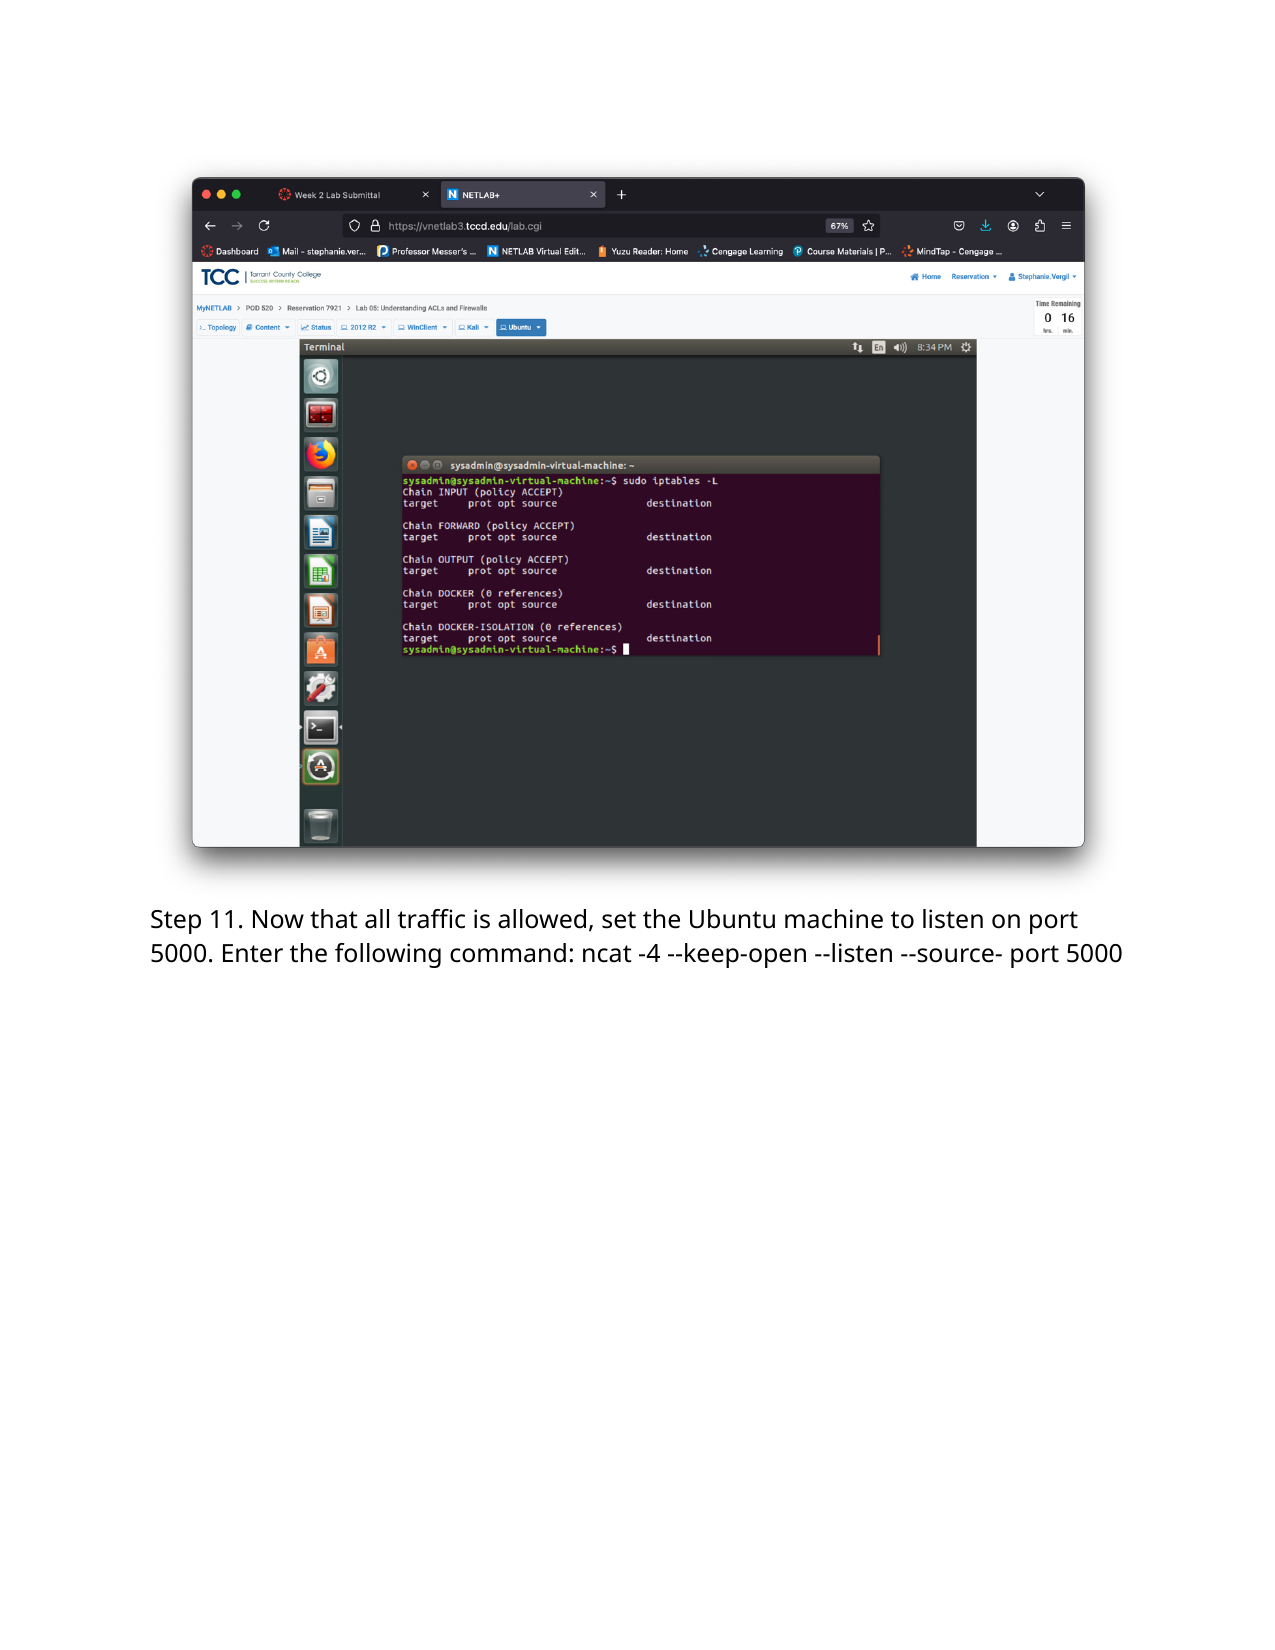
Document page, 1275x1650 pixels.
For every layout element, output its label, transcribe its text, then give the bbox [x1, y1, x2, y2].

picture [150, 150, 1125, 902]
text Step 11. Now that all traffic is allowed, set the Ubuntu machine to listen on port 5000. Enter the following command: ncat -4 --keep-open --listen --source- port 5000 [150, 902, 1125, 969]
